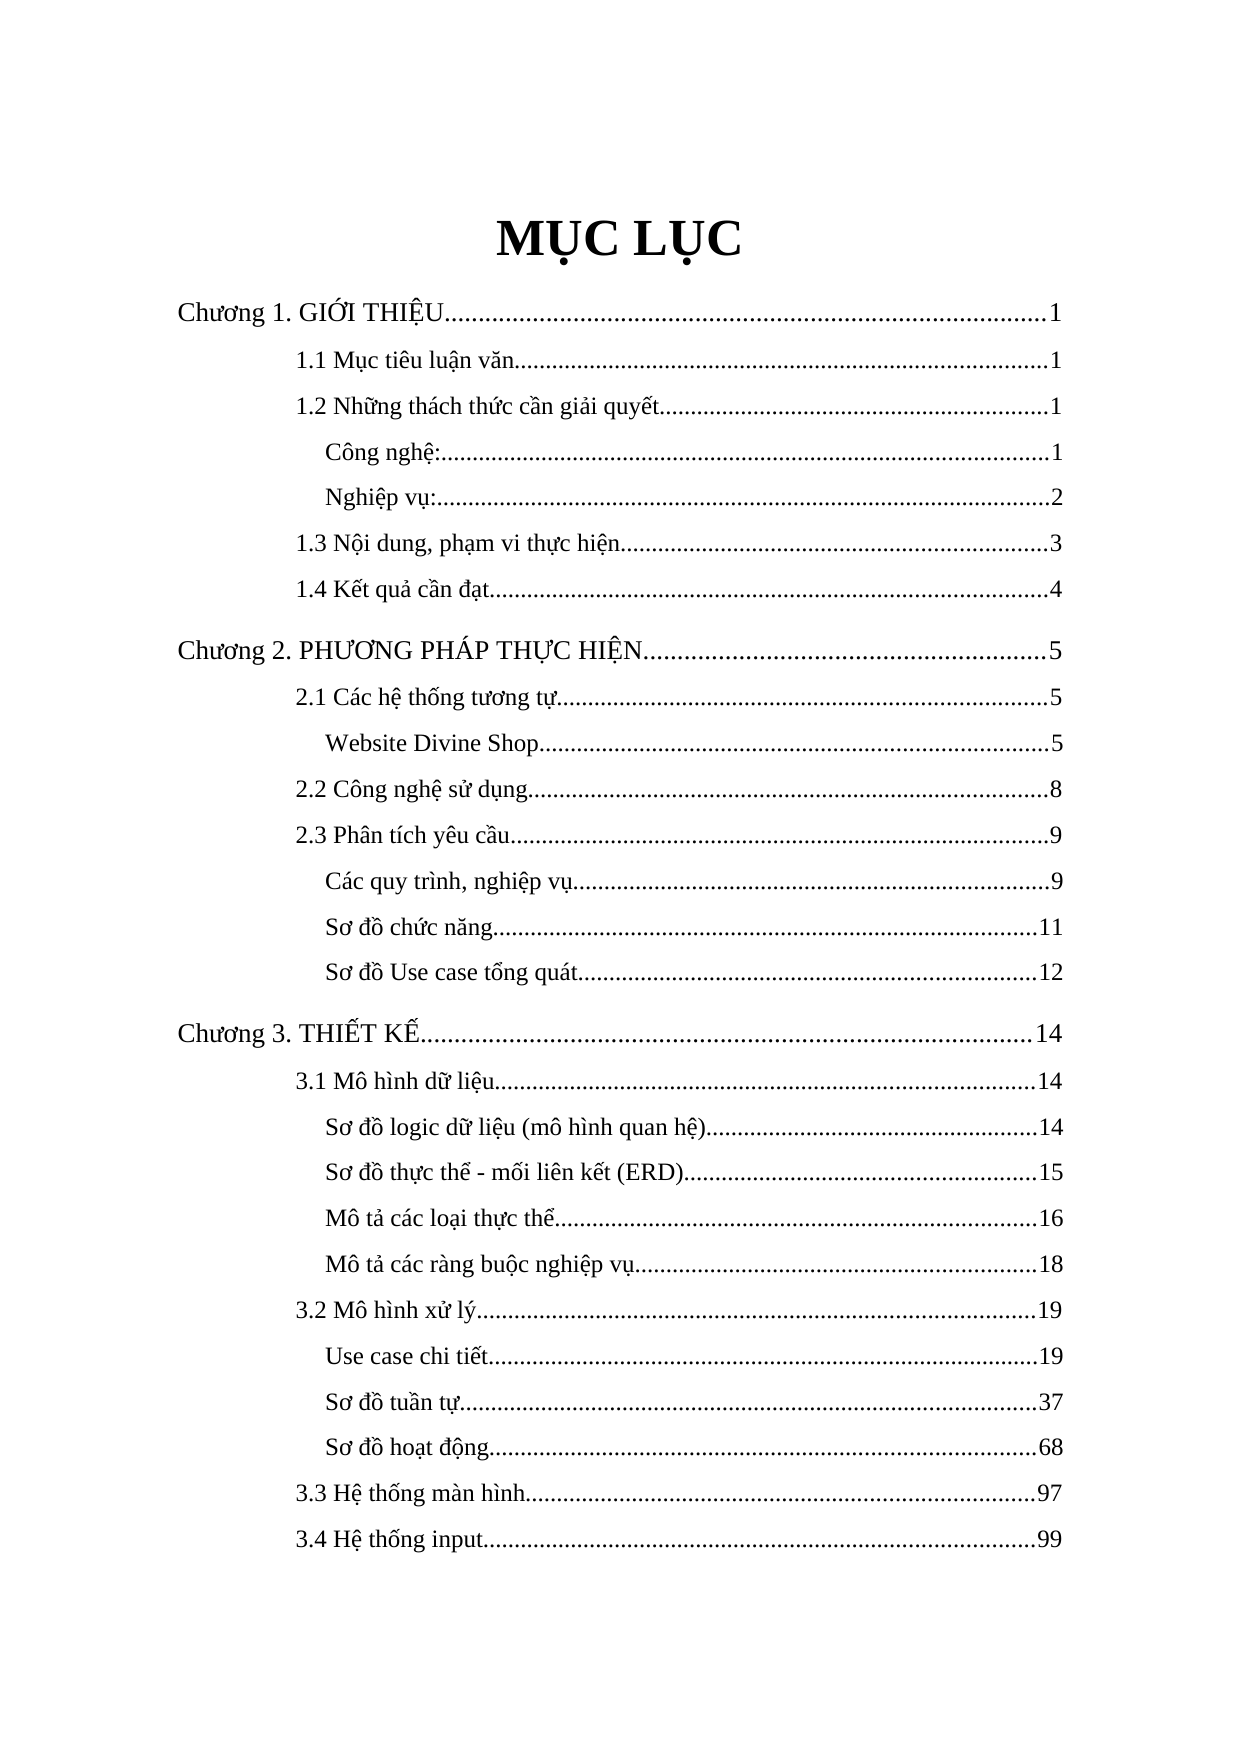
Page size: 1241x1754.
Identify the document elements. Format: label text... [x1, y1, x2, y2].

text MỤC LỤC [148, 207, 1092, 267]
